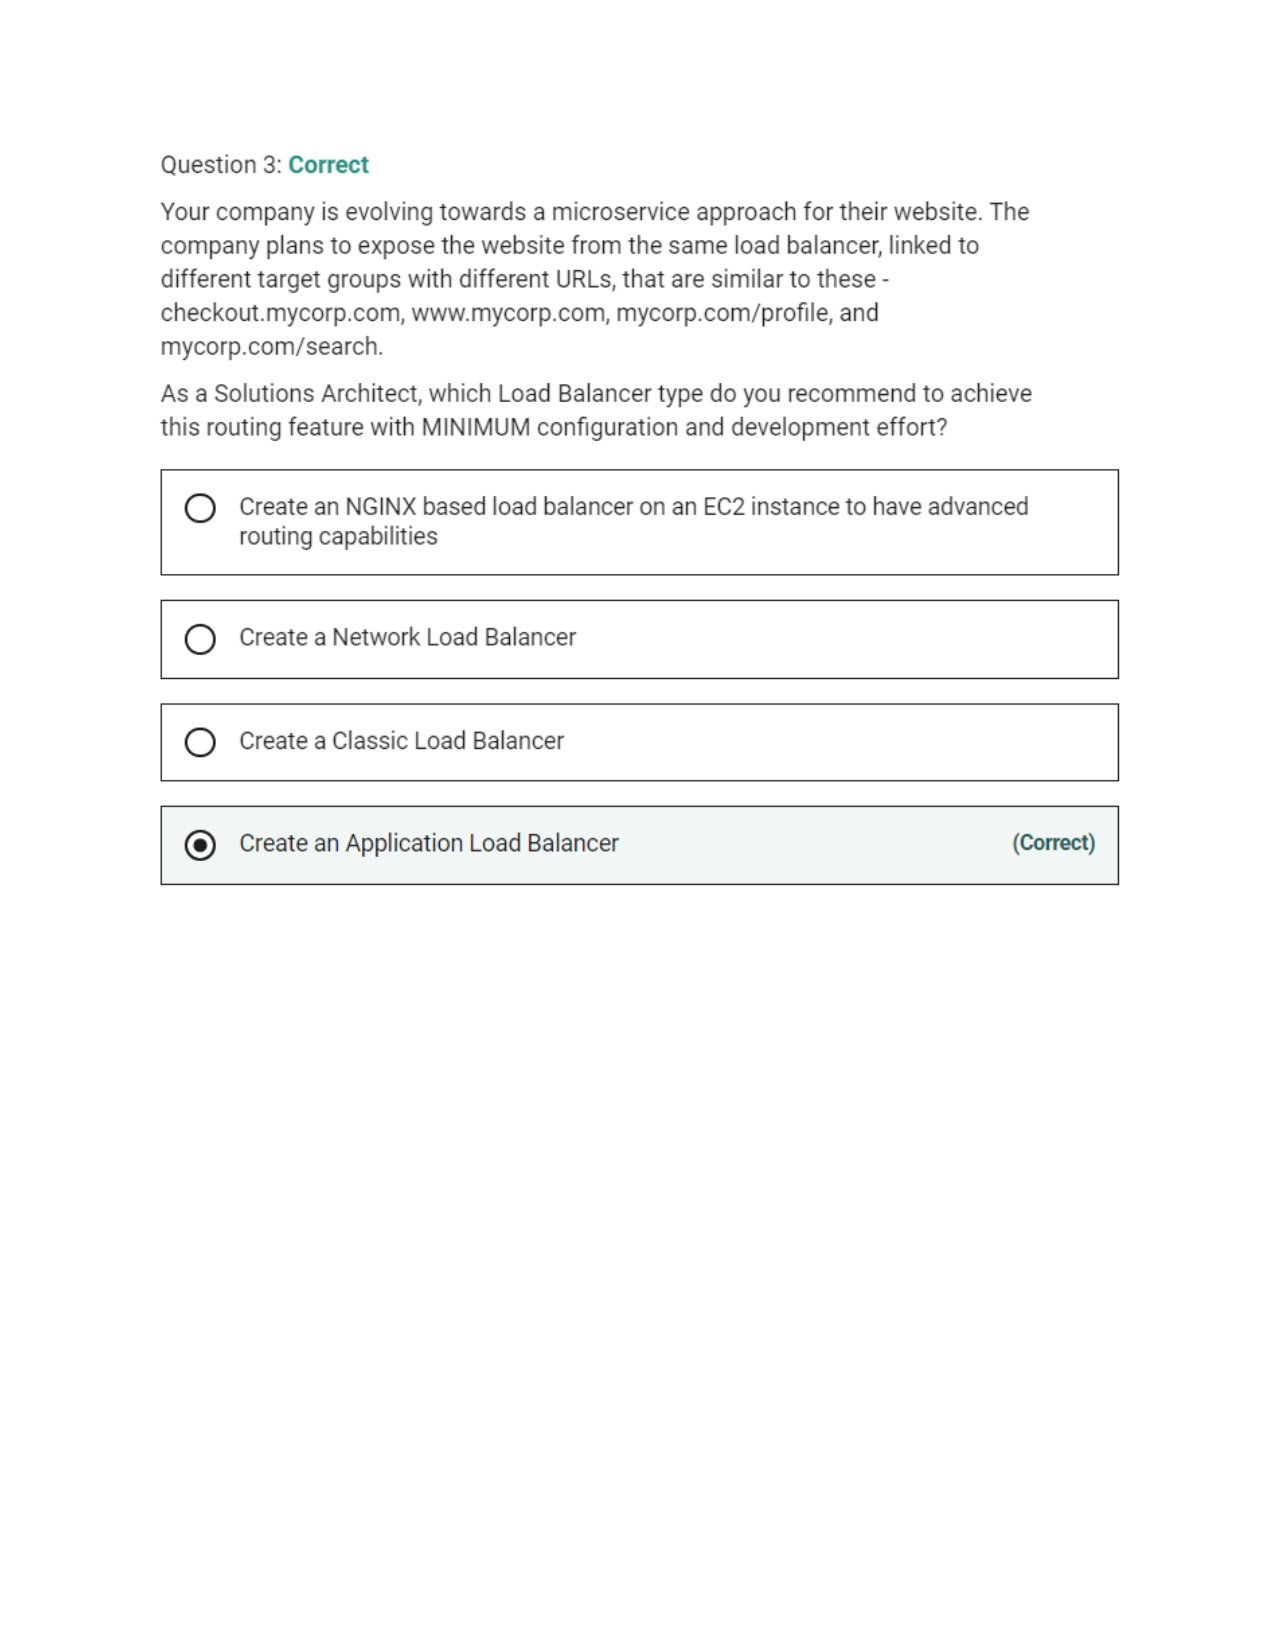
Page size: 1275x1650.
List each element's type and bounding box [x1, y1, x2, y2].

picture [150, 150, 1125, 896]
